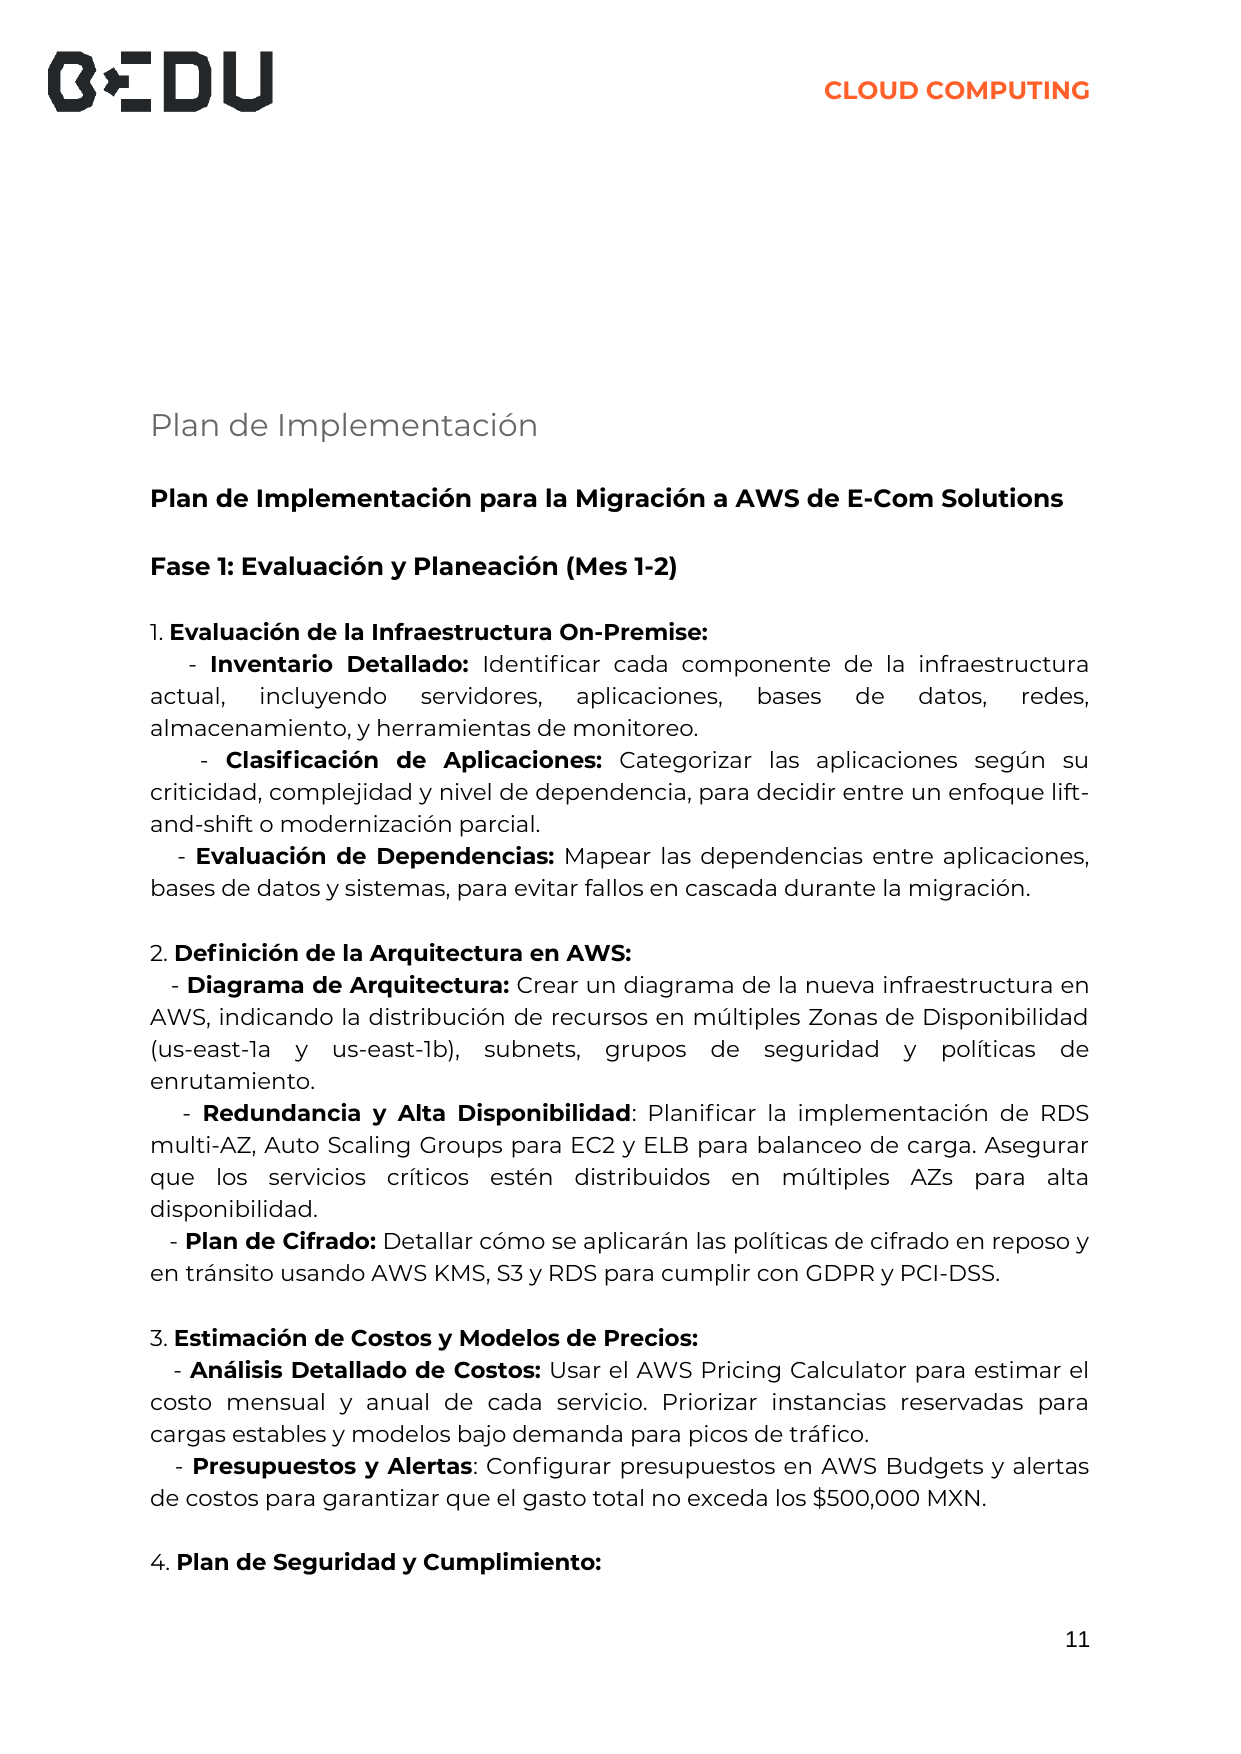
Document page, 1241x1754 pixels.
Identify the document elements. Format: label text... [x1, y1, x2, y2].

text Fase 1: Evaluación y Planeación (Mes 1-2) [150, 551, 1090, 581]
text - Plan de Cifrado: Detallar cómo se aplicarán las políticas de cifrado en reposo y en tránsito usando AWS KMS, S3 y RDS para cumplir con GDPR y PCI-DSS. [150, 1227, 1090, 1287]
text 2. Definición de la Arquitectura en AWS: [150, 939, 1090, 967]
subtitle Plan de Implementación [150, 407, 1090, 445]
text - Inventario Detallado: Identificar cada componente de la infraestructura actual, incluyendo servidores, aplicaciones, bases de datos, redes, almacenamiento, y herramientas de monitoreo. [150, 650, 1090, 742]
picture [45, 45, 275, 117]
text 1. Evaluación de la Infraestructura On-Premise: [150, 618, 1090, 646]
text - Redundancia y Alta Disponibilidad: Planificar la implementación de RDS multi-AZ, Auto Scaling Groups para EC2 y ELB para balanceo de carga. Asegurar que los servicios críticos estén distribuidos en múltiples AZs para alta disponibilidad. [150, 1099, 1090, 1223]
text Plan de Implementación para la Migración a AWS de E-Com Solutions [150, 484, 1090, 514]
text - Clasificación de Aplicaciones: Categorizar las aplicaciones según su criticidad, complejidad y nivel de dependencia, para decidir entre un enfoque lift-and-shift o modernización parcial. [150, 746, 1090, 838]
text - Presupuestos y Alertas: Configurar presupuestos en AWS Budgets y alertas de costos para garantizar que el gasto total no exceda los $500,000 MXN. [150, 1452, 1090, 1512]
text - Análisis Detallado de Costos: Usar el AWS Pricing Calculator para estimar el costo mensual y anual de cada servicio. Priorizar instancias reservadas para cargas estables y modelos bajo demanda para picos de tráfico. [150, 1356, 1090, 1448]
text 3. Estimación de Costos y Modelos de Precios: [150, 1324, 1090, 1352]
text - Evaluación de Dependencias: Mapear las dependencias entre aplicaciones, bases de datos y sistemas, para evitar fallos en cascada durante la migración. [150, 842, 1090, 902]
text 4. Plan de Seguridad y Cumplimiento: [150, 1548, 1090, 1576]
text - Diagrama de Arquitectura: Crear un diagrama de la nueva infraestructura en AWS, indicando la distribución de recursos en múltiples Zonas de Disponibilidad (us-east-1a y us-east-1b), subnets, grupos de seguridad y políticas de enrutamiento. [150, 971, 1090, 1095]
